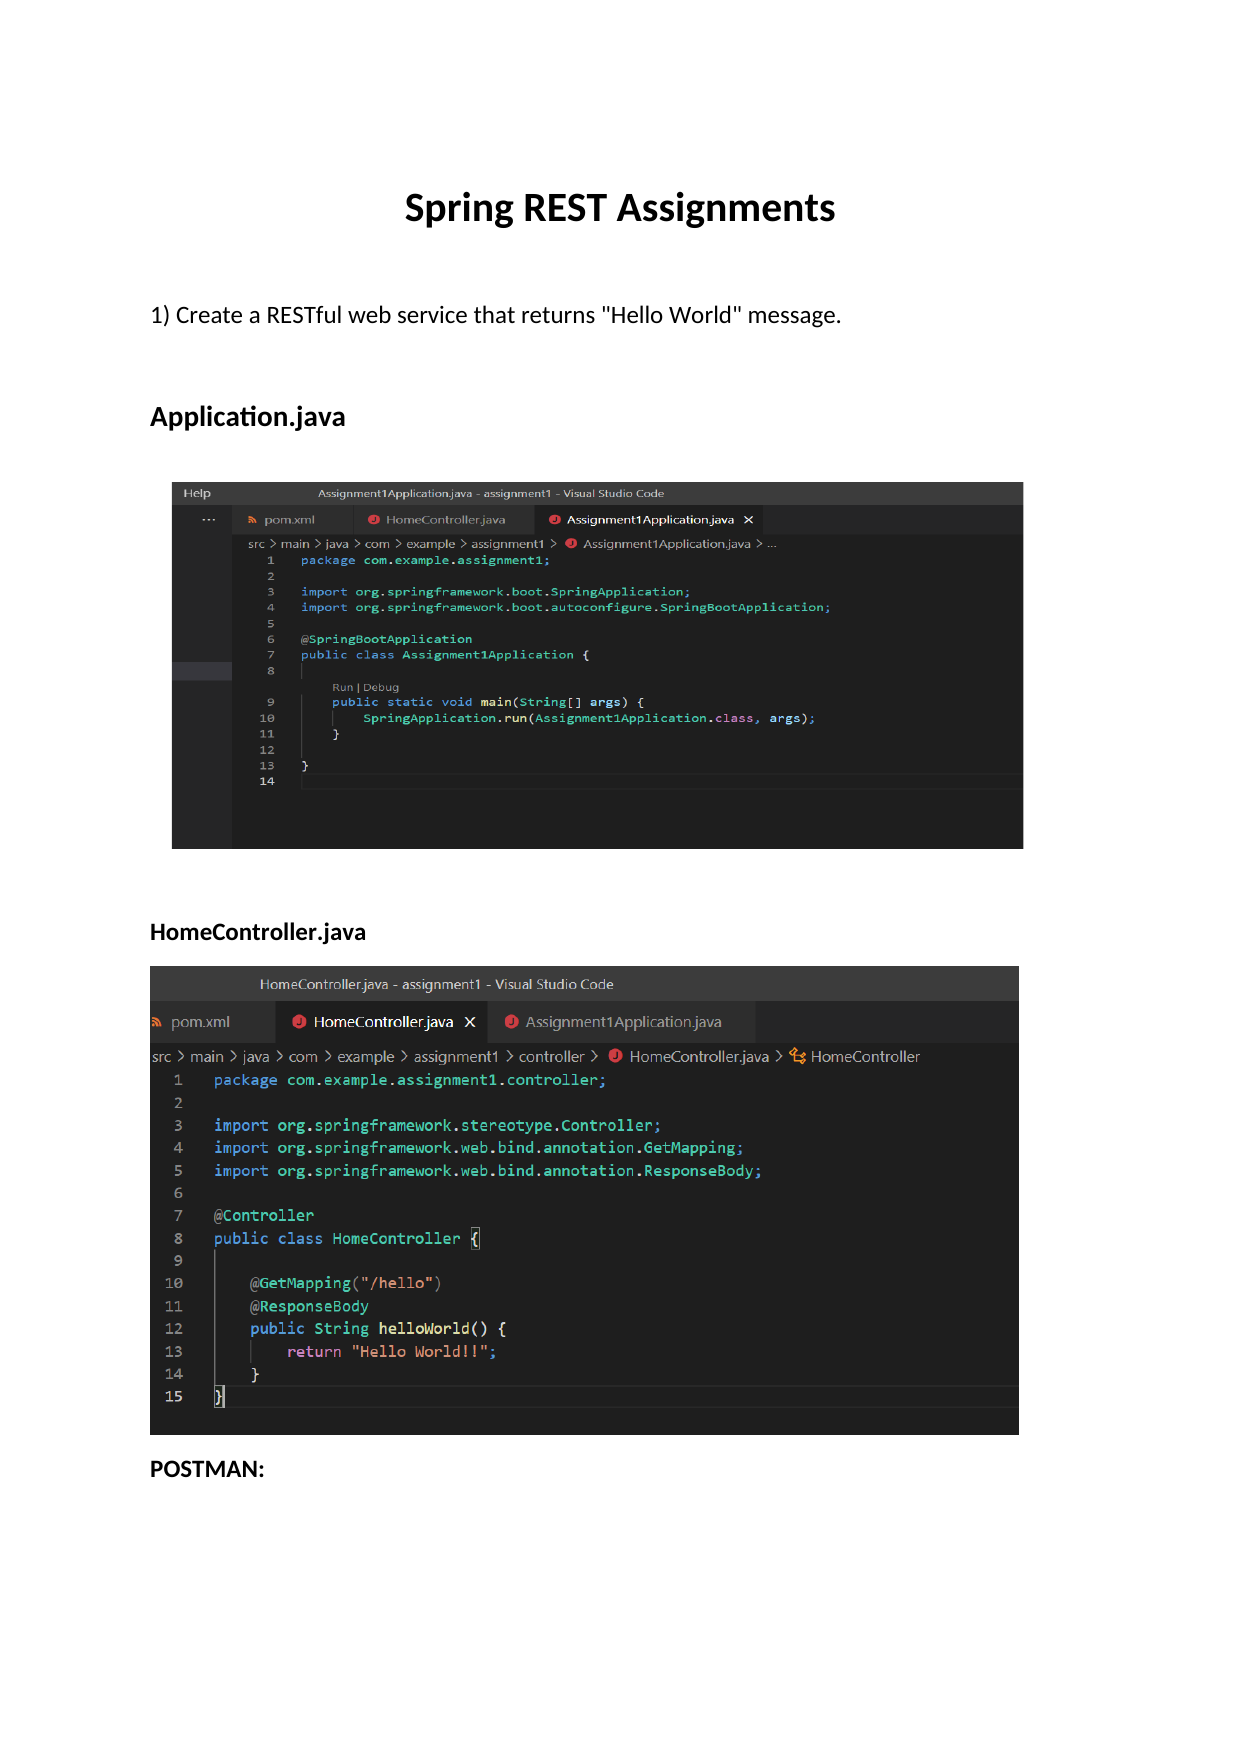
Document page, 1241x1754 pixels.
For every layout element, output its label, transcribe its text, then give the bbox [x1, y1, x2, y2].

text Application.java [150, 398, 1090, 434]
picture [150, 966, 1019, 1435]
text 1) Create a RESTful web service that returns "Hello World" message. [150, 299, 1090, 329]
text HomeController.java [150, 916, 1090, 947]
text POSTMAN: [150, 1453, 1090, 1484]
picture [171, 482, 1024, 849]
text Spring REST Assignments [150, 181, 1090, 231]
